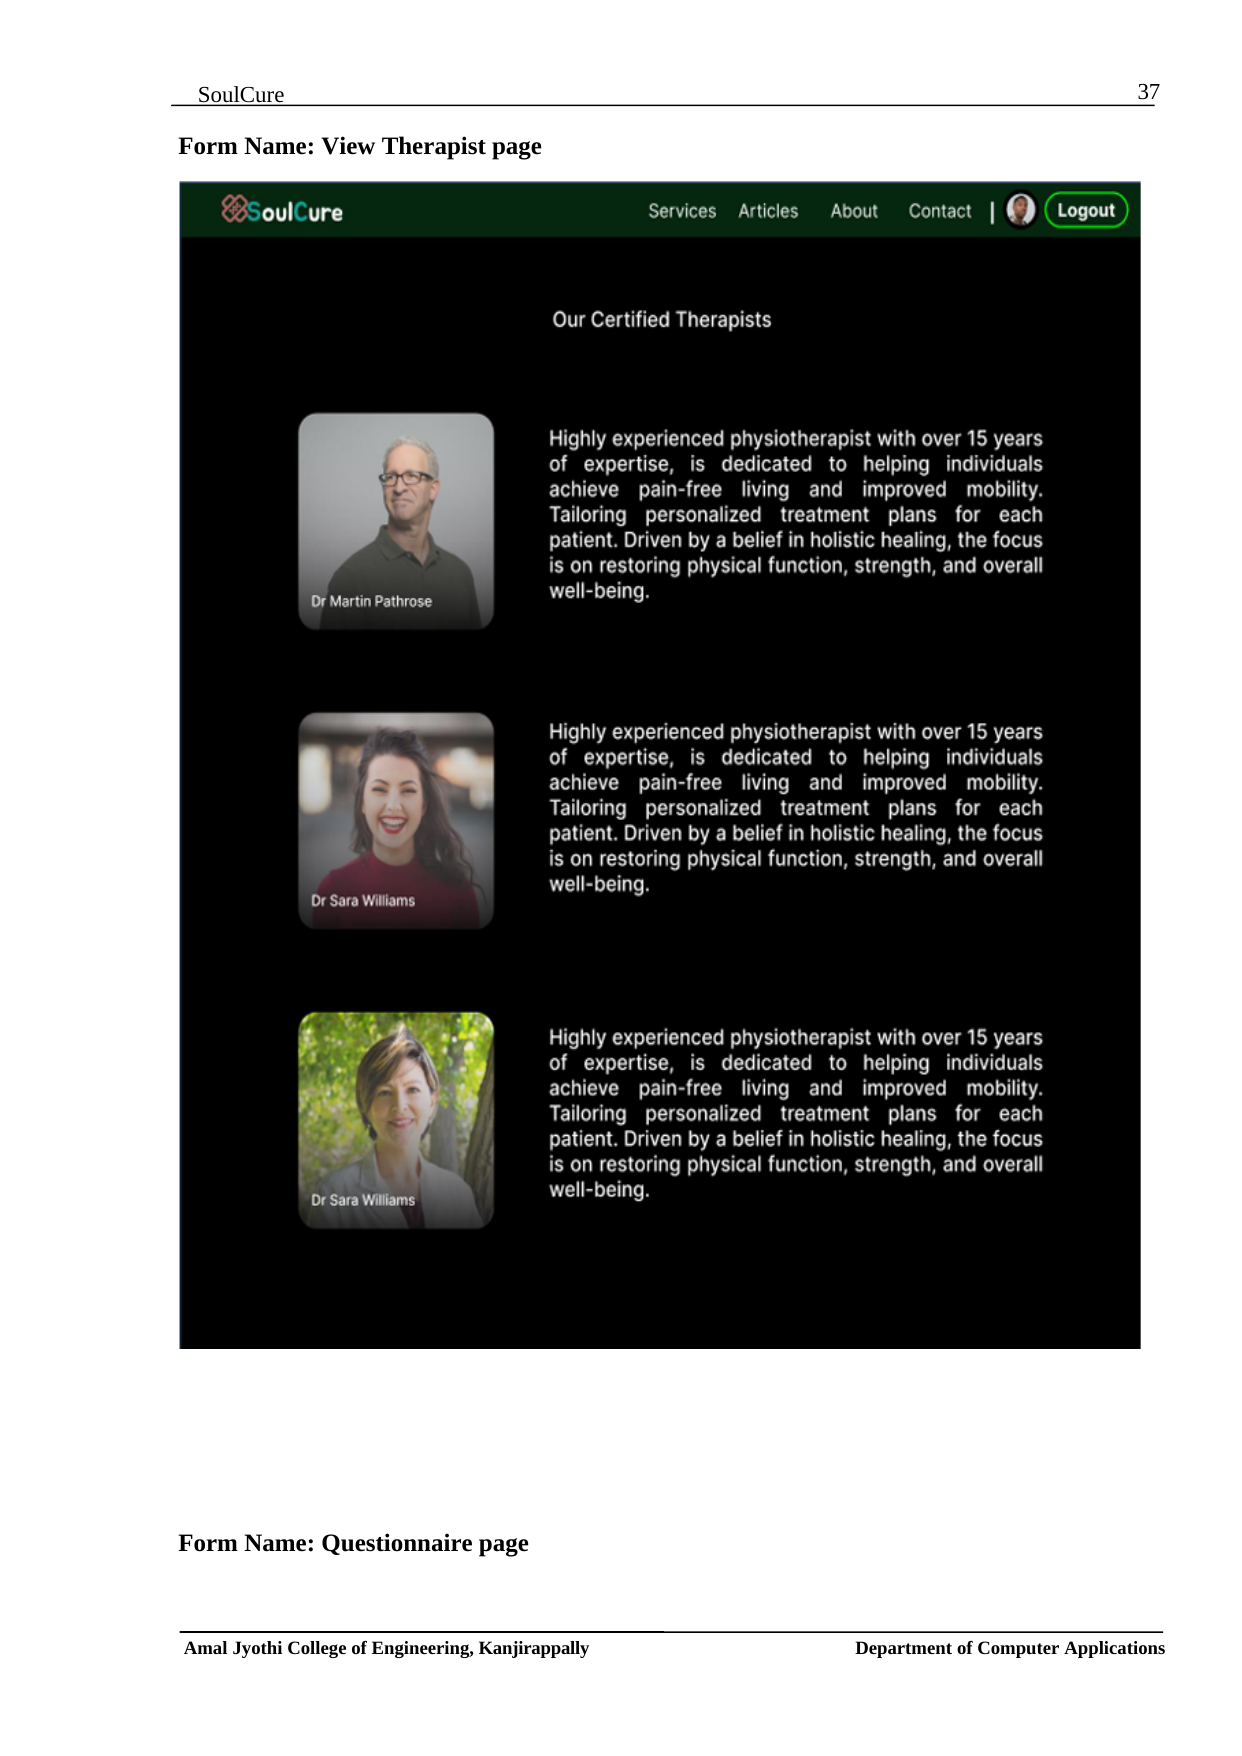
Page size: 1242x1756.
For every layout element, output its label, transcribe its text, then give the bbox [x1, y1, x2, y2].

picture [178, 181, 1140, 1347]
text Form Name: View Therapist page [178, 131, 1162, 160]
text Form Name: Questionnaire page [178, 1528, 1162, 1557]
